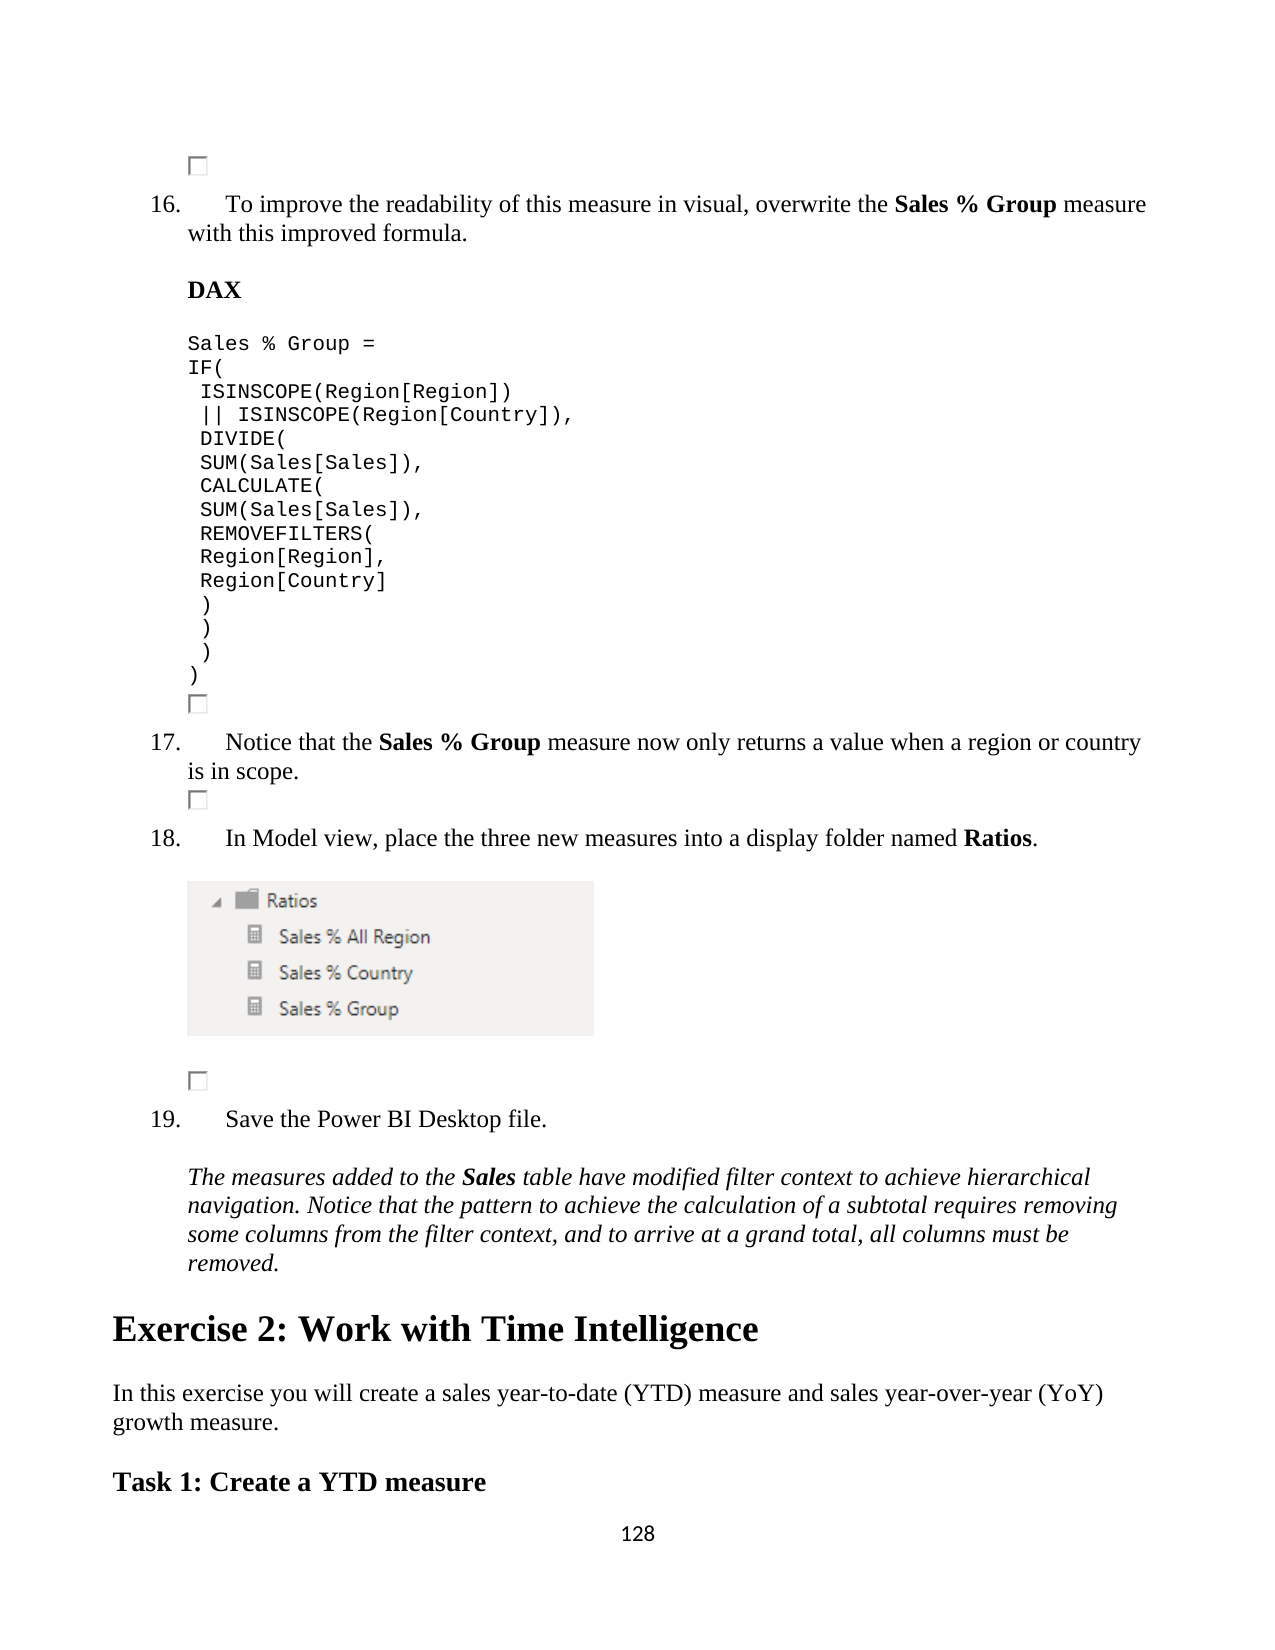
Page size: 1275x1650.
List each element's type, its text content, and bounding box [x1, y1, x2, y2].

text ‎ Region[Region], [187, 546, 1162, 570]
text ‎ DIVIDE( [187, 428, 1162, 452]
text ‎ ISINSCOPE(Region[Region]) [187, 381, 1162, 404]
list In Model view, place the three new measures into a display folder named Ratios. [150, 784, 1162, 852]
text Sales % Group = [187, 333, 1162, 357]
text ‎ CALCULATE( [187, 475, 1162, 499]
text ‎ REMOVEFILTERS( [187, 523, 1162, 546]
text ‎ SUM(Sales[Sales]), [187, 452, 1162, 475]
list Save the Power BI Desktop file. [150, 1065, 1162, 1133]
text Exercise 2: Work with Time Intelligence [112, 1306, 1162, 1349]
text The measures added to the Sales table have modified filter context to achieve hierarchical navigation. Notice that the pattern to achieve the calculation of a subtotal requires removing some columns from the filter context, and to arrive at a grand total, all columns must be removed. [187, 1162, 1162, 1277]
list Notice that the Sales % Group measure now only returns a value when a region or country is in scope. [150, 688, 1162, 784]
text ‎ Region[Country] [187, 570, 1162, 593]
text Task 1: Create a YTD measure [112, 1465, 1162, 1497]
text In this exercise you will create a sales year-to-date (YTD) measure and sales year-over-year (YoY) growth measure. [112, 1378, 1162, 1436]
text ‎ ) [187, 617, 1162, 641]
text DAX [187, 276, 1162, 304]
text ‎ SUM(Sales[Sales]), [187, 499, 1162, 523]
text ‎ || ISINSCOPE(Region[Country]), [187, 404, 1162, 428]
text ‎ ) [187, 593, 1162, 617]
picture [187, 881, 594, 1036]
text ‎) [187, 664, 1162, 688]
text ‎ ) [187, 641, 1162, 664]
list To improve the readability of this measure in visual, overwrite the Sales % Group measure with this improved formula. [150, 150, 1162, 246]
text ‎IF( [187, 357, 1162, 381]
